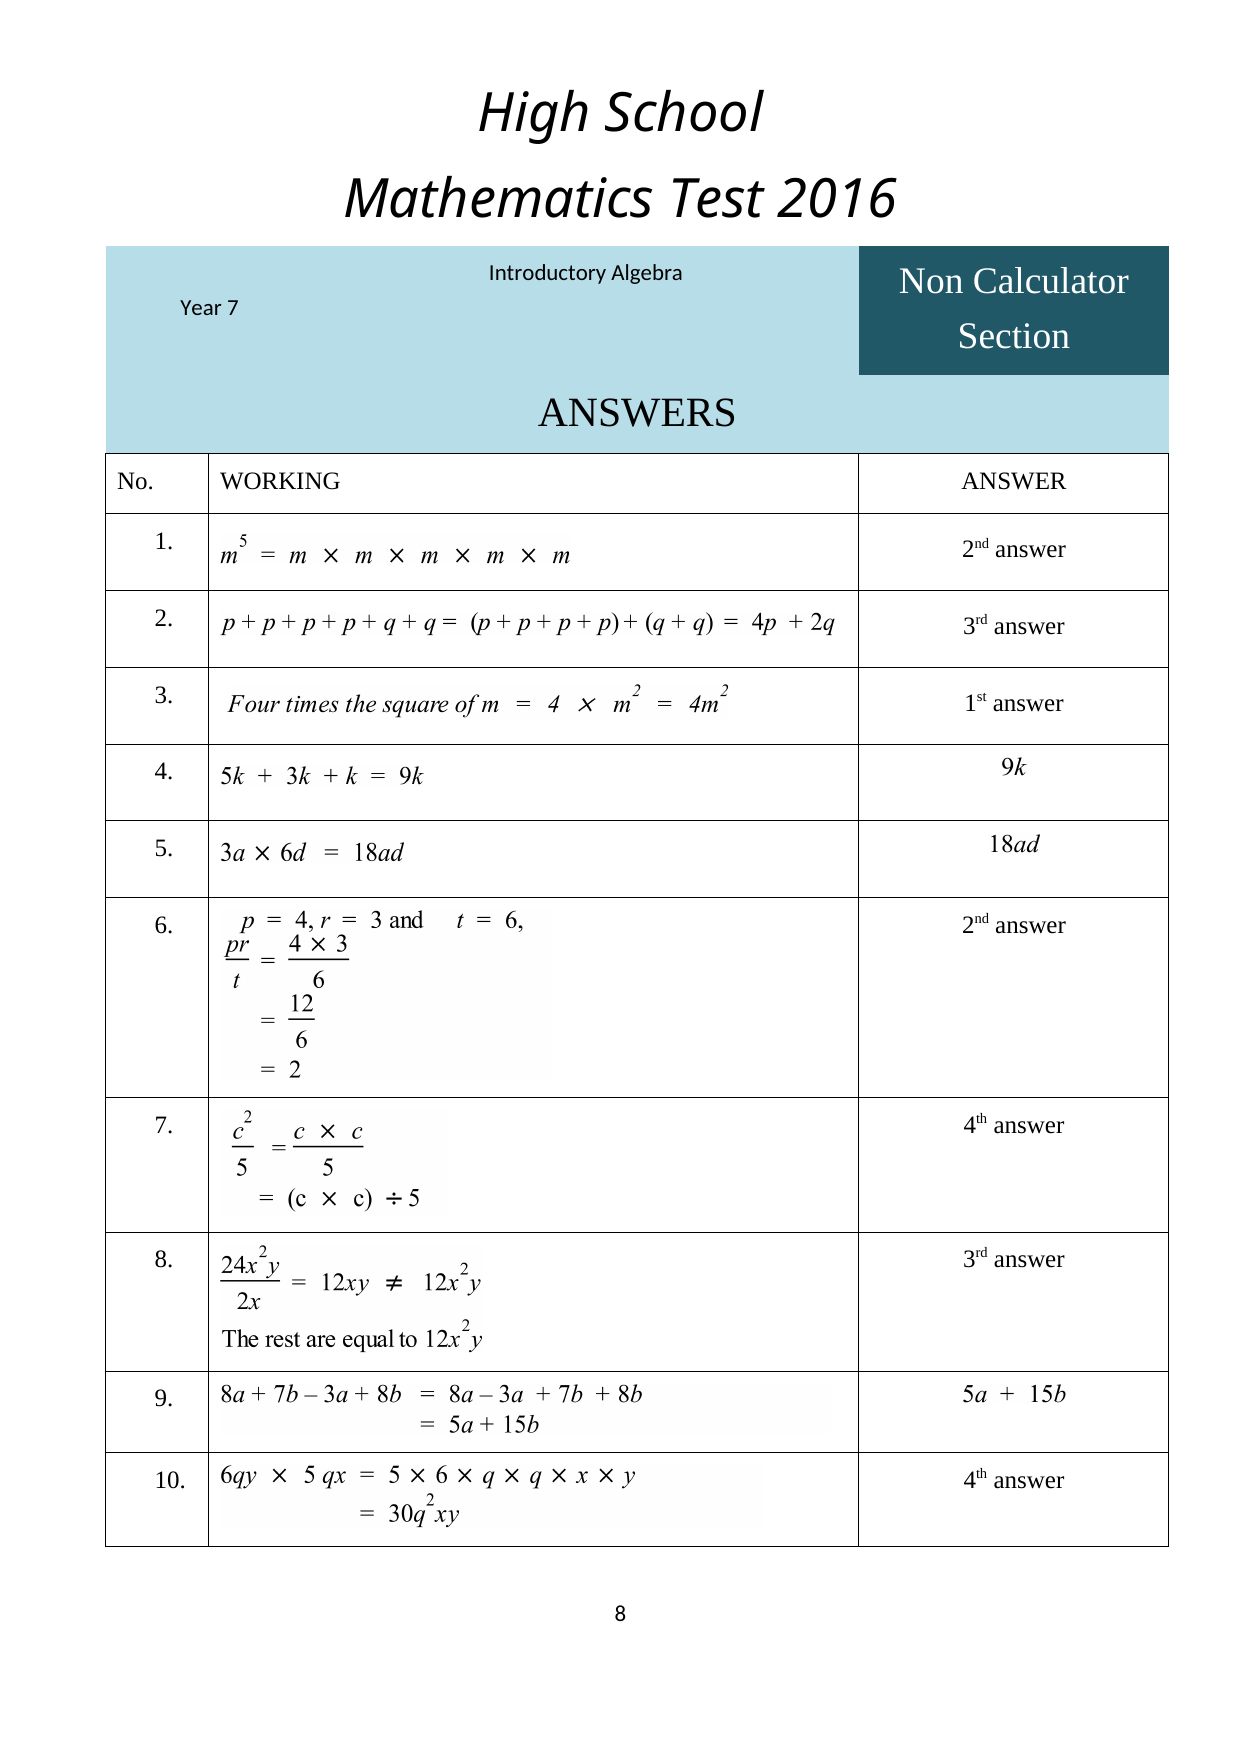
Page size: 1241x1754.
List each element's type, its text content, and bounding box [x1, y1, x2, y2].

picture [219, 1383, 831, 1434]
table_cell [209, 1453, 858, 1546]
picture [219, 910, 553, 1079]
picture [219, 841, 405, 863]
table_cell [106, 1372, 208, 1452]
picture [219, 533, 572, 565]
picture [219, 611, 836, 636]
table_cell [209, 745, 858, 820]
table_cell [209, 898, 858, 1097]
table_cell [209, 821, 858, 897]
table_cell No. [106, 454, 208, 513]
picture [1000, 756, 1027, 777]
table_cell ANSWER [859, 454, 1168, 513]
picture [219, 765, 425, 786]
table_cell [209, 668, 858, 744]
table_cell 2nd answer [859, 514, 1168, 590]
table_cell [209, 1372, 858, 1452]
table_cell [106, 1098, 208, 1232]
picture [219, 1244, 483, 1353]
picture [219, 1464, 762, 1528]
table_cell [106, 1453, 208, 1546]
table_cell 3rd answer [859, 1233, 1168, 1371]
table_cell 4th answer [859, 1098, 1168, 1232]
table_cell 2nd answer [859, 898, 1168, 1097]
table_cell [859, 1372, 1168, 1452]
table_cell [106, 1233, 208, 1371]
table_cell [106, 745, 208, 820]
table_cell [106, 514, 208, 590]
table_cell 1st answer [859, 668, 1168, 744]
table_cell WORKING [209, 454, 858, 513]
table_cell [859, 821, 1168, 897]
table_cell ANSWERS [106, 375, 1169, 453]
table_cell [859, 745, 1168, 820]
table_cell [209, 1098, 858, 1232]
table_cell [106, 668, 208, 744]
picture [961, 1383, 1067, 1404]
table_header Non Calculator Section [859, 246, 1169, 375]
table_cell 3rd answer [859, 591, 1168, 667]
table_cell [209, 591, 858, 667]
picture [219, 1110, 448, 1214]
picture [987, 833, 1041, 854]
table_cell 4th answer [859, 1453, 1168, 1546]
table_cell [106, 898, 208, 1097]
table_cell [106, 591, 208, 667]
table_cell [106, 821, 208, 897]
table_cell [209, 514, 858, 590]
picture [226, 683, 730, 720]
table_cell [209, 1233, 858, 1371]
